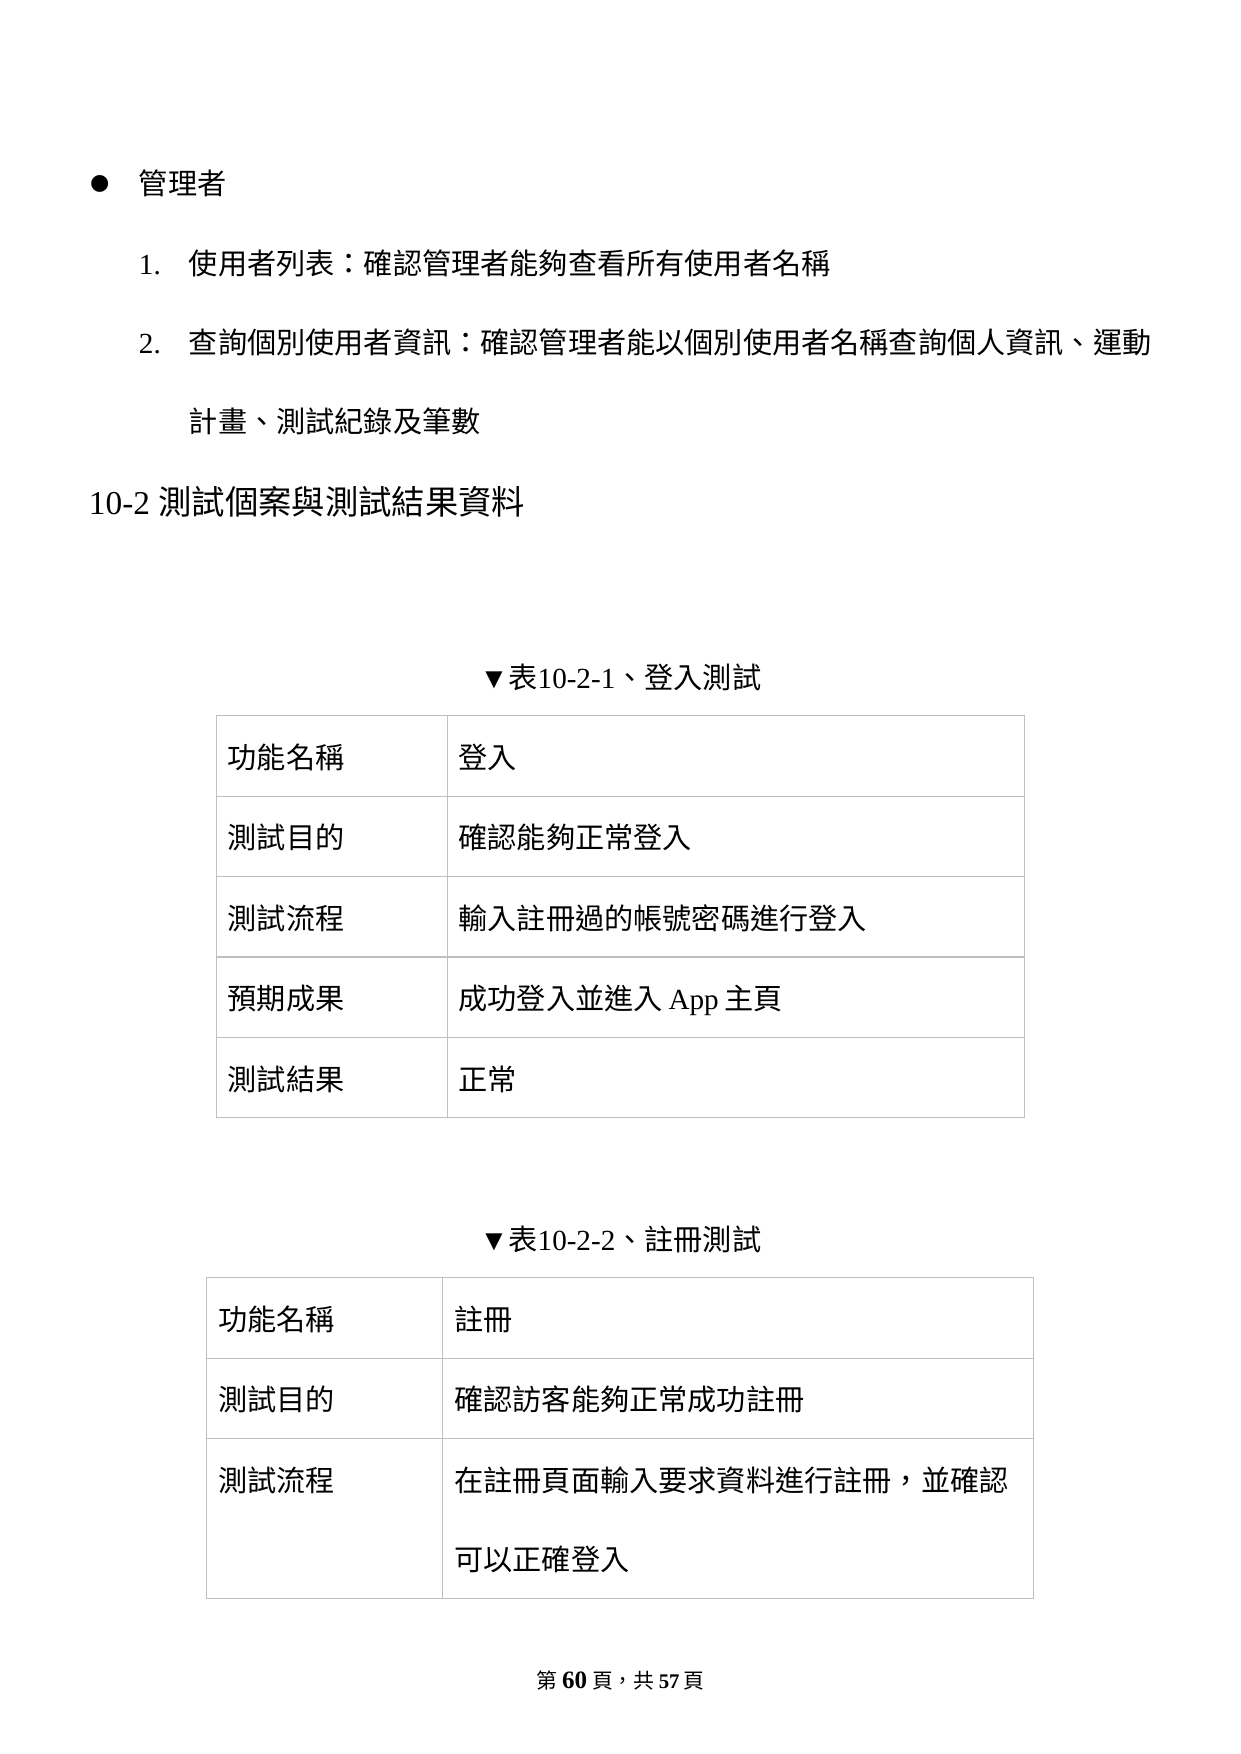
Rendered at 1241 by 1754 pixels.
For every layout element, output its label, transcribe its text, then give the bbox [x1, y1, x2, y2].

table_cell 測試目的 [207, 1359, 442, 1438]
list 使用者列表：確認管理者能夠查看所有使用者名稱 [139, 222, 1152, 301]
table_cell 確認訪客能夠正常成功註冊 [443, 1359, 1033, 1438]
table_cell 正常 [448, 1038, 1024, 1117]
table_cell 測試結果 [217, 1038, 447, 1117]
table_header 功能名稱 [207, 1278, 442, 1357]
table_cell 預期成果 [217, 958, 447, 1037]
table_cell 成功登入並進入App主頁 [448, 958, 1024, 1037]
list 查詢個別使用者資訊：確認管理者能以個別使用者名稱查詢個人資訊、運動計畫、測試紀錄及筆數 [139, 301, 1152, 460]
table_header 註冊 [443, 1278, 1033, 1357]
list 管理者 [89, 142, 1152, 222]
table_header 功能名稱 [217, 716, 447, 796]
table_cell 輸入註冊過的帳號密碼進行登入 [448, 877, 1024, 956]
table_cell 測試流程 [207, 1439, 442, 1598]
table_header 登入 [448, 716, 1024, 796]
subtitle 測試個案與測試結果資料 [89, 460, 1152, 539]
table_cell 確認能夠正常登入 [448, 797, 1024, 876]
table_cell 測試流程 [217, 877, 447, 956]
table_cell 在註冊頁面輸入要求資料進行註冊，並確認可以正確登入 [443, 1439, 1033, 1598]
table_cell 測試目的 [217, 797, 447, 876]
